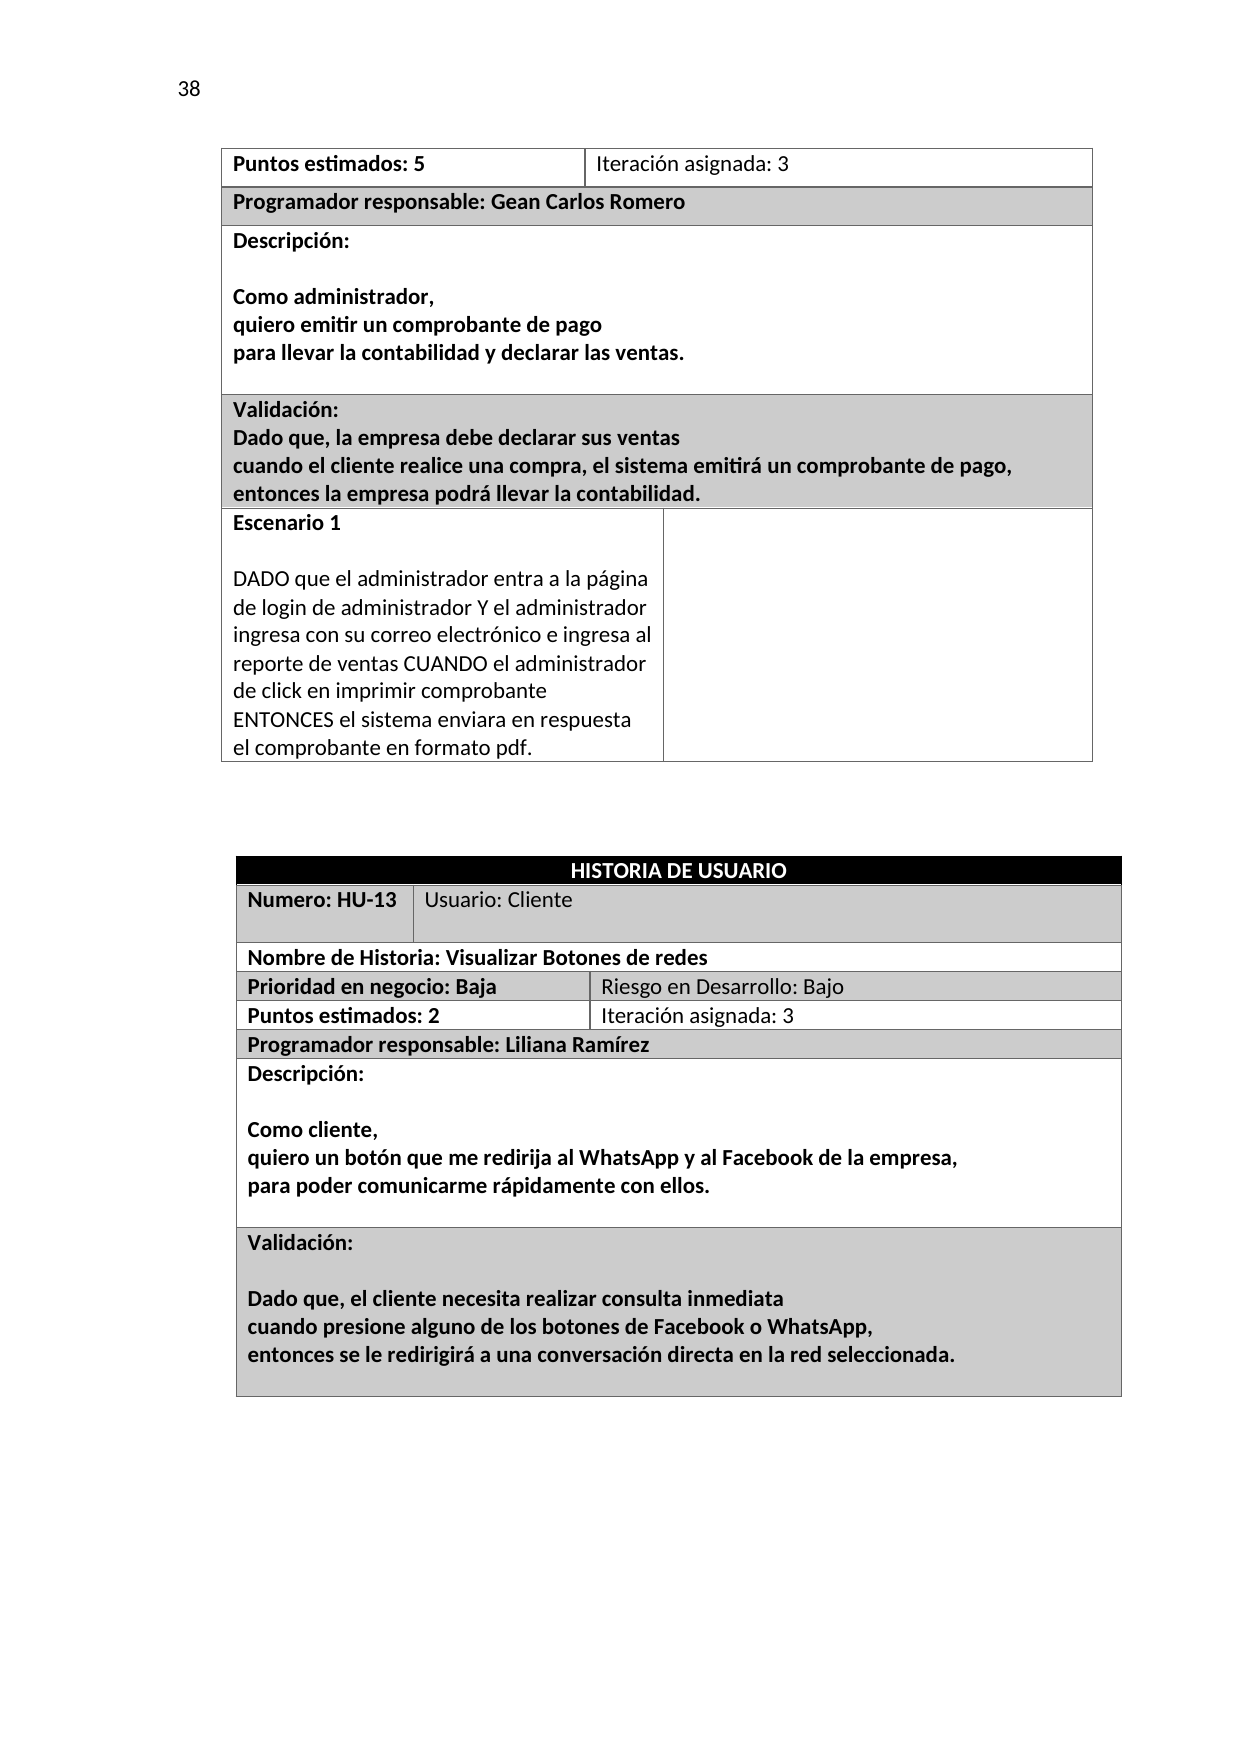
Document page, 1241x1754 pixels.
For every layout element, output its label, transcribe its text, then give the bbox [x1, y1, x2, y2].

table_cell Descripción: Como cliente, quiero un botón que me redirija al WhatsApp y al Facebook de la empresa, para poder comunicarme rápidamente con ellos. [237, 1059, 1121, 1227]
table_cell [664, 509, 1092, 761]
table_header HISTORIA DE USUARIO [237, 857, 1121, 884]
table_cell Puntos estimados: 2 [237, 1001, 589, 1029]
table_cell Validación: Dado que, el cliente necesita realizar consulta inmediata cuando presione alguno de los botones de Facebook o WhatsApp, entonces se le redirigirá a una conversación directa en la red seleccionada. [237, 1228, 1121, 1396]
table_cell Iteración asignada: 3 [586, 149, 1092, 186]
table_cell Nombre de Historia: Visualizar Botones de redes [237, 943, 1121, 971]
table_cell Escenario 1 DADO que el administrador entra a la página de login de administrador Y el administrador ingresa con su correo electrónico e ingresa al reporte de ventas CUANDO el administrador de click en imprimir comprobante ENTONCES el sistema enviara en respuesta el comprobante en formato pdf. [222, 509, 663, 761]
table_cell Usuario: Cliente [414, 886, 1121, 942]
table_cell Riesgo en Desarrollo: Bajo [591, 972, 1121, 1000]
table_cell Puntos estimados: 5 [222, 149, 584, 186]
table_cell Programador responsable: Gean Carlos Romero [222, 188, 1092, 225]
table_cell Programador responsable: Liliana Ramírez [237, 1030, 1121, 1058]
table_cell Validación: Dado que, la empresa debe declarar sus ventas cuando el cliente realice una compra, el sistema emitirá un comprobante de pago, entonces la empresa podrá llevar la contabilidad. [222, 395, 1092, 507]
table_cell Numero: HU-13 [237, 886, 413, 942]
table_cell Descripción: Como administrador, quiero emitir un comprobante de pago para llevar la contabilidad y declarar las ventas. [222, 226, 1092, 394]
table_cell Prioridad en negocio: Baja [237, 972, 589, 1000]
table_cell Iteración asignada: 3 [591, 1001, 1121, 1029]
